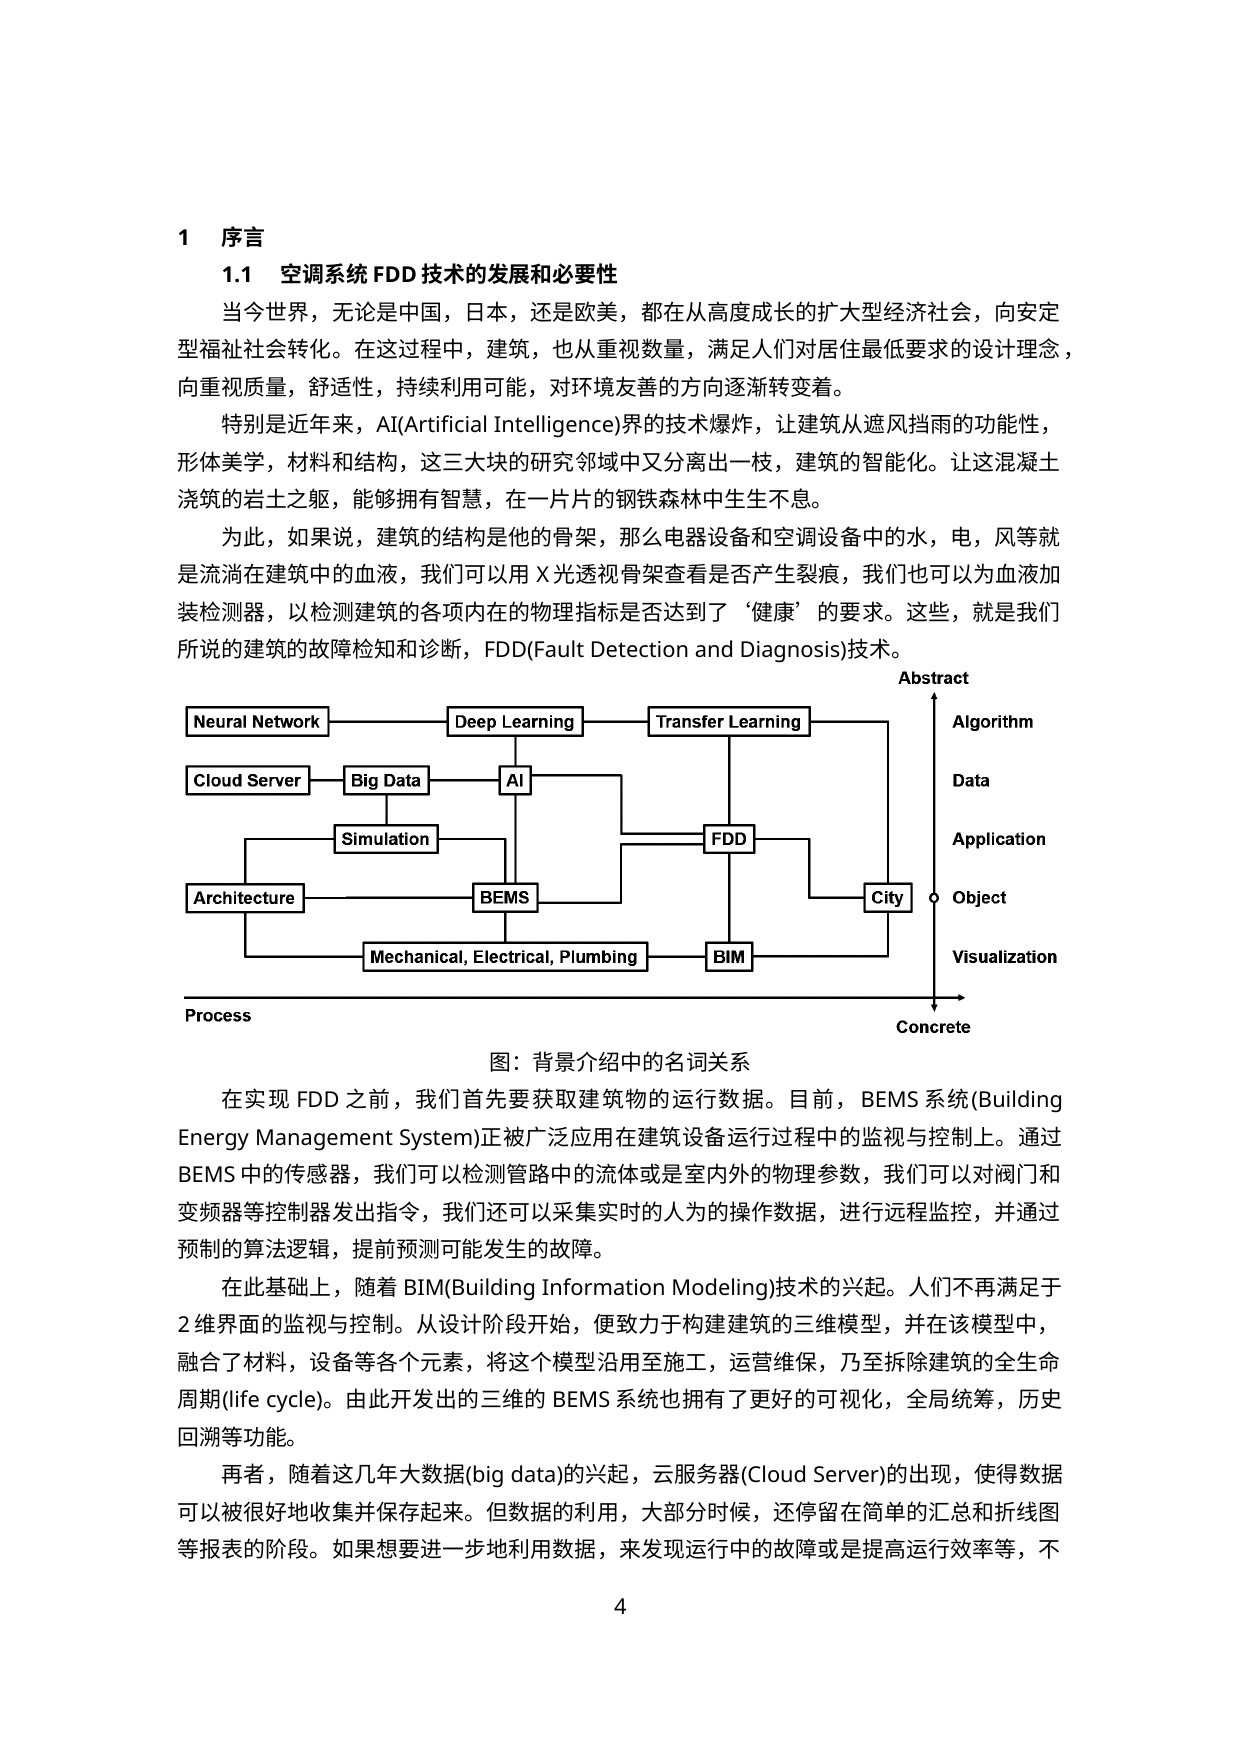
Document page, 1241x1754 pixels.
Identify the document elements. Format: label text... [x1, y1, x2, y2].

subtitle 空调系统FDD技术的发展和必要性 [221, 254, 1063, 292]
text 为此，如果说，建筑的结构是他的骨架，那么电器设备和空调设备中的水，电，风等就是流淌在建筑中的血液，我们可以用X光透视骨架查看是否产生裂痕，我们也可以为血液加装检测器，以检测建筑的各项内在的物理指标是否达到了‘健康’的要求。这些，就是我们所说的建筑的故障检知和诊断，FDD(Fault Detection and Diagnosis)技术。 [177, 517, 1063, 666]
text 在此基础上，随着BIM(Building Information Modeling)技术的兴起。人们不再满足于2维界面的监视与控制。从设计阶段开始，便致力于构建建筑的三维模型，并在该模型中，融合了材料，设备等各个元素，将这个模型沿用至施工，运营维保，乃至拆除建筑的全生命周期(life cycle)。由此开发出的三维的BEMS系统也拥有了更好的可视化，全局统筹，历史回溯等功能。 [177, 1267, 1063, 1454]
subtitle 序言 [177, 217, 1063, 254]
text 当今世界，无论是中国，日本，还是欧美，都在从高度成长的扩大型经济社会，向安定型福祉社会转化。在这过程中，建筑，也从重视数量，满足人们对居住最低要求的设计理念，向重视质量，舒适性，持续利用可能，对环境友善的方向逐渐转变着。 [177, 292, 1063, 404]
text 特别是近年来，AI(Artificial Intelligence)界的技术爆炸，让建筑从遮风挡雨的功能性，形体美学，材料和结构，这三大块的研究邻域中又分离出一枝，建筑的智能化。让这混凝土浇筑的岩土之躯，能够拥有智慧，在一片片的钢铁森林中生生不息。 [177, 404, 1063, 517]
text 在实现FDD之前，我们首先要获取建筑物的运行数据。目前，BEMS系统(Building Energy Management System)正被广泛应用在建筑设备运行过程中的监视与控制上。通过BEMS中的传感器，我们可以检测管路中的流体或是室内外的物理参数，我们可以对阀门和变频器等控制器发出指令，我们还可以采集实时的人为的操作数据，进行远程监控，并通过预制的算法逻辑，提前预测可能发生的故障。 [177, 1079, 1063, 1267]
text 图：背景介绍中的名词关系 [177, 1042, 1063, 1079]
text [177, 1454, 1063, 1567]
